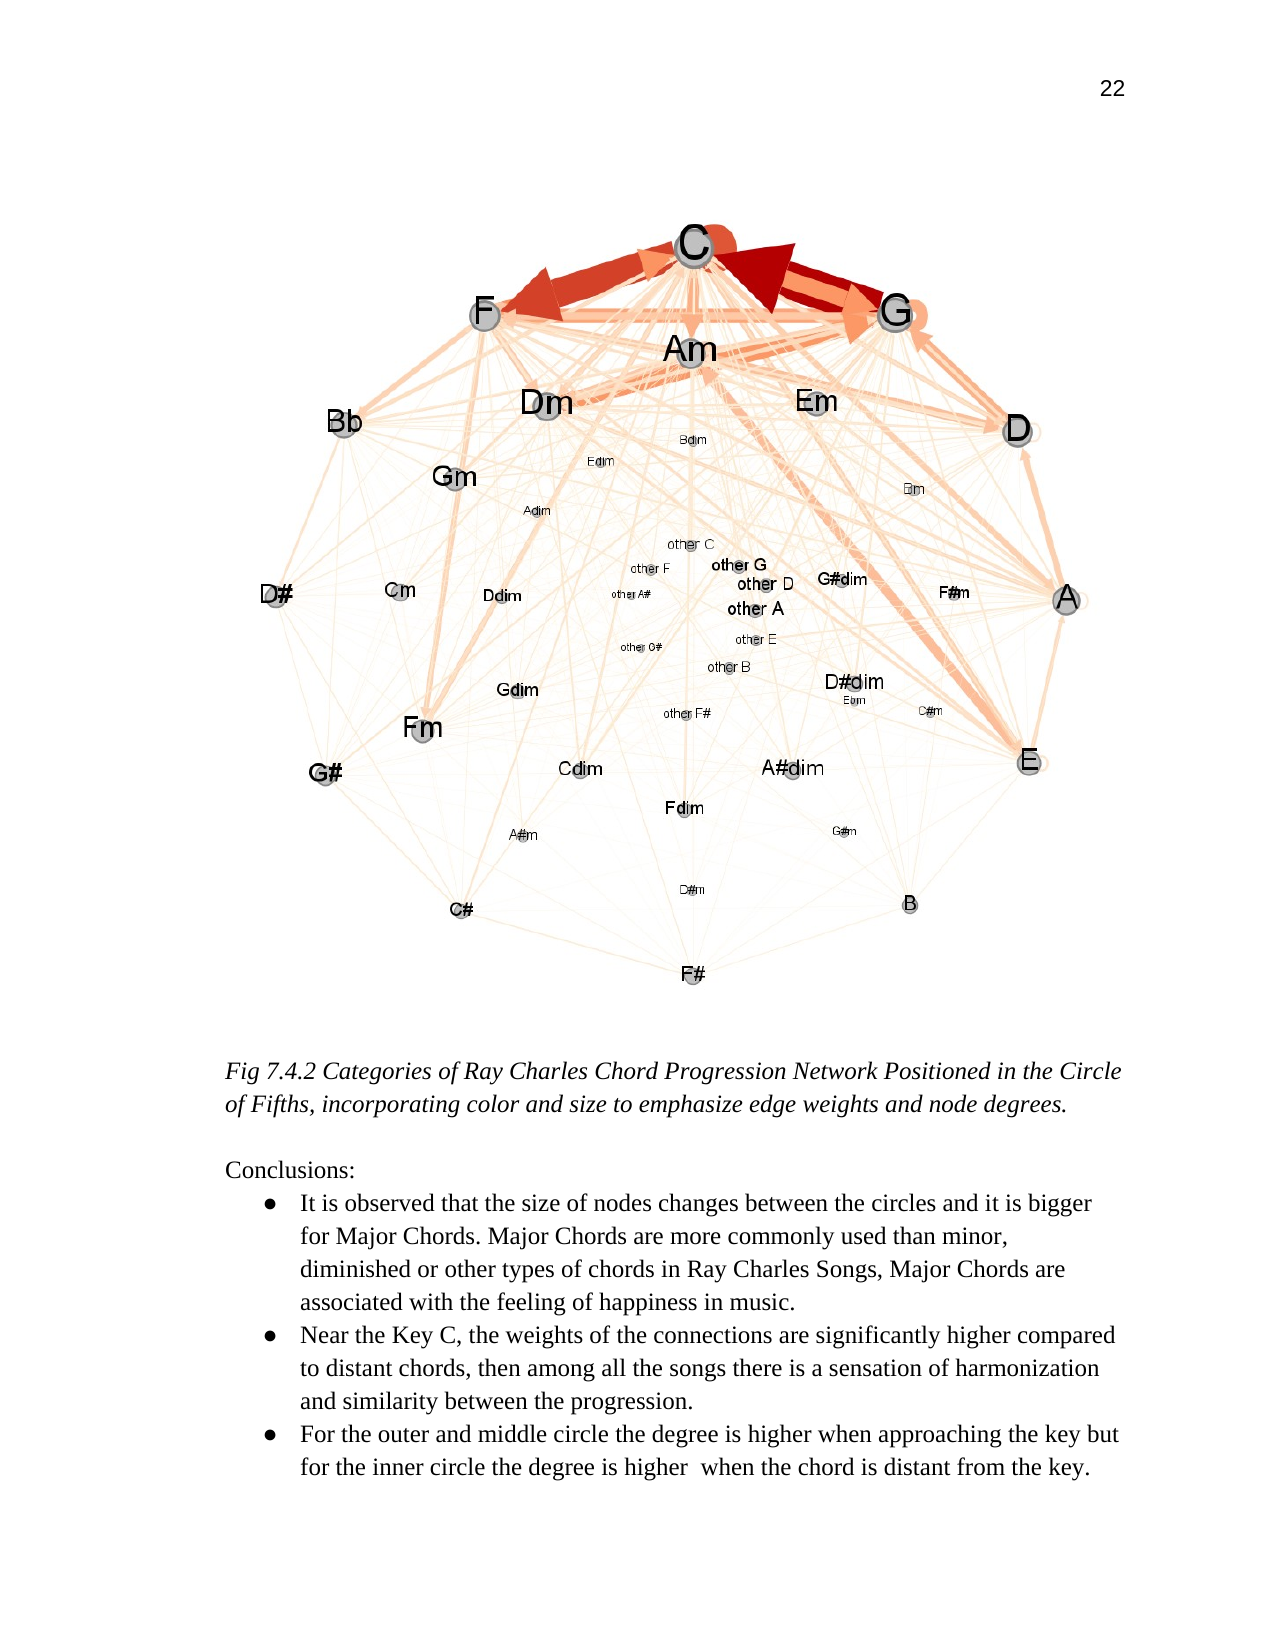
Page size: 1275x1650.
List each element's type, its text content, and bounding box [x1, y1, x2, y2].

list Near the Key C, the weights of the connections are significantly higher compared to distant chords, then among all the songs there is a sensation of harmonization and similarity between the progression. [262, 1320, 1125, 1415]
picture [225, 150, 1128, 1053]
text Conclusions: [150, 1155, 1125, 1184]
list It is observed that the size of nodes changes between the circles and it is bigger for Major Chords. Major Chords are more commonly used than minor, diminished or other types of chords in Ray Charles Songs, Major Chords are associated with the feeling of happiness in music. [262, 1188, 1125, 1316]
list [262, 1419, 1125, 1481]
text Fig 7.4.2 Categories of Ray Charles Chord Progression Network Positioned in the Circle of Fifths, incorporating color and size to emphasize edge weights and node degrees. [225, 1056, 1125, 1118]
